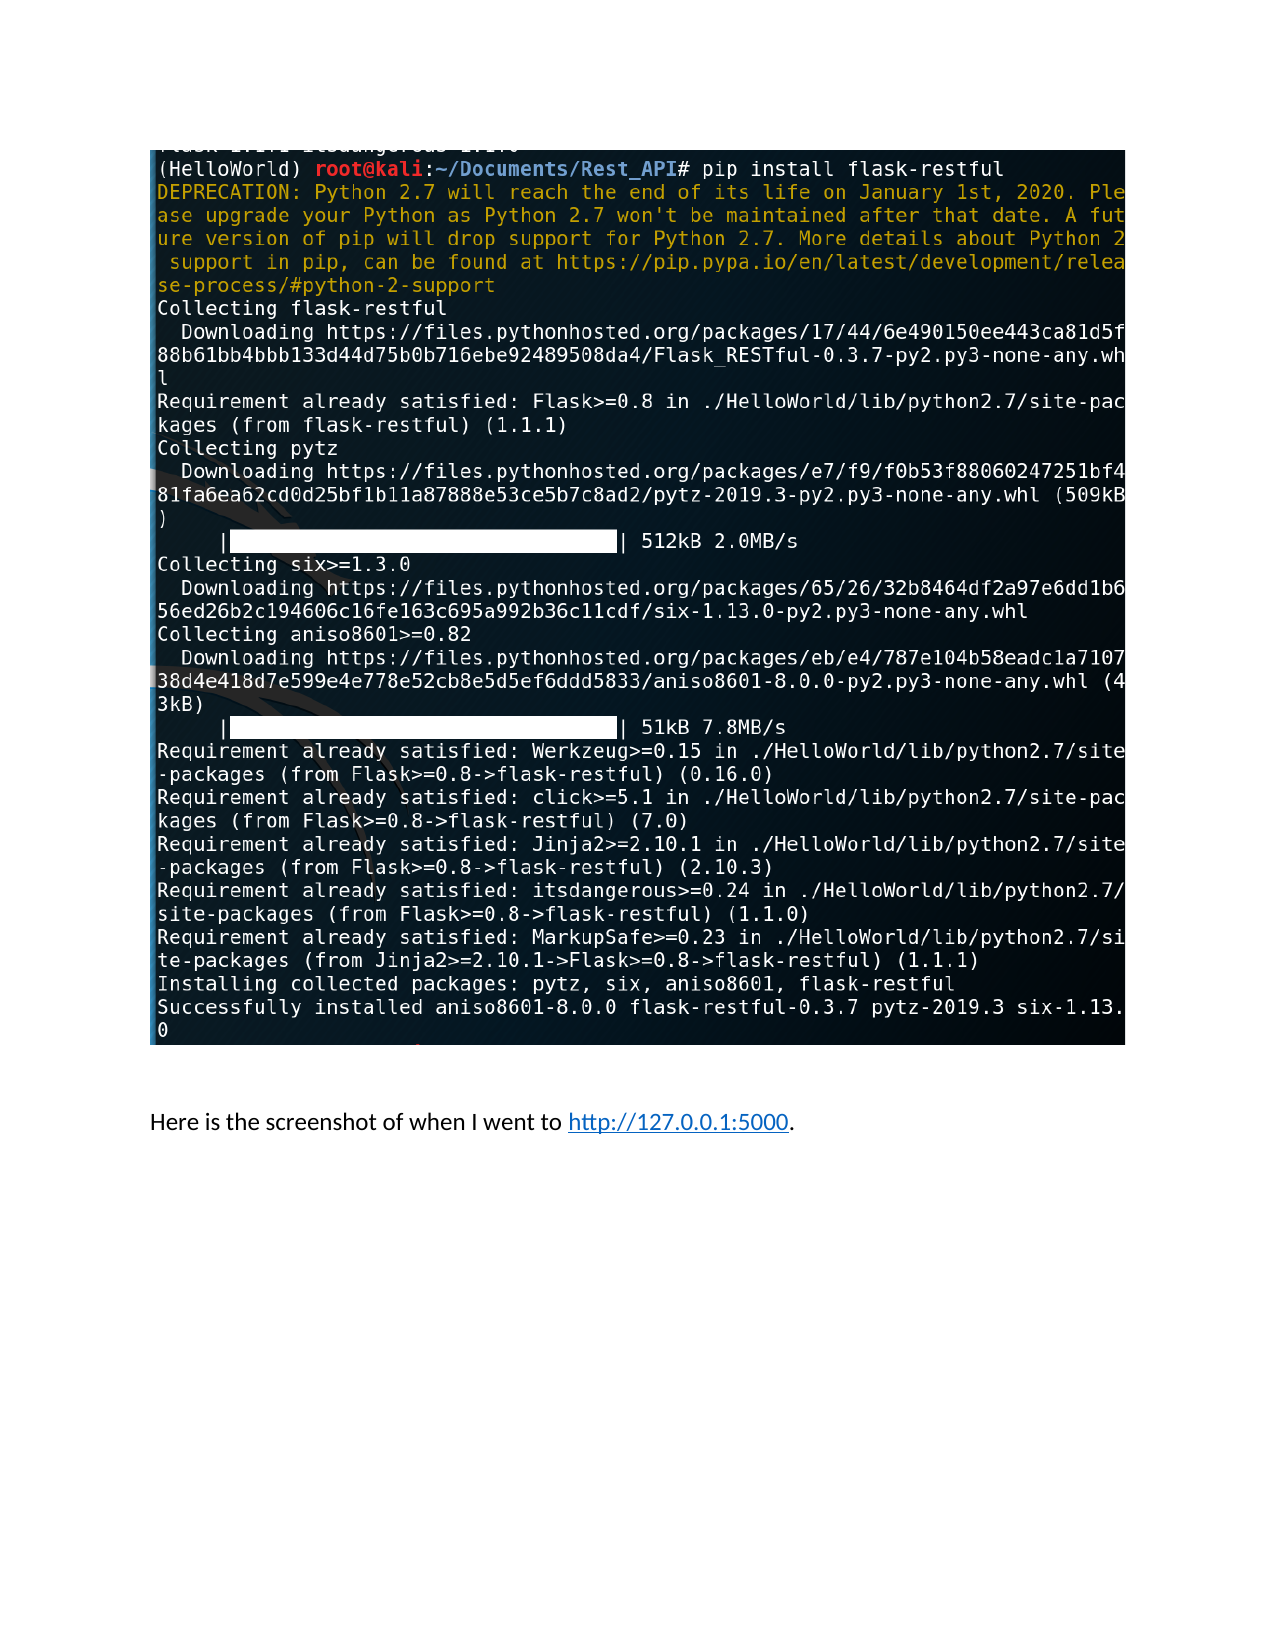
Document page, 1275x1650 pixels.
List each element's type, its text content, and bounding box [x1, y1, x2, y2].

picture [150, 150, 1125, 1045]
text Here is the screenshot of when I went to http://127.0.0.1:5000. [150, 1106, 1125, 1136]
